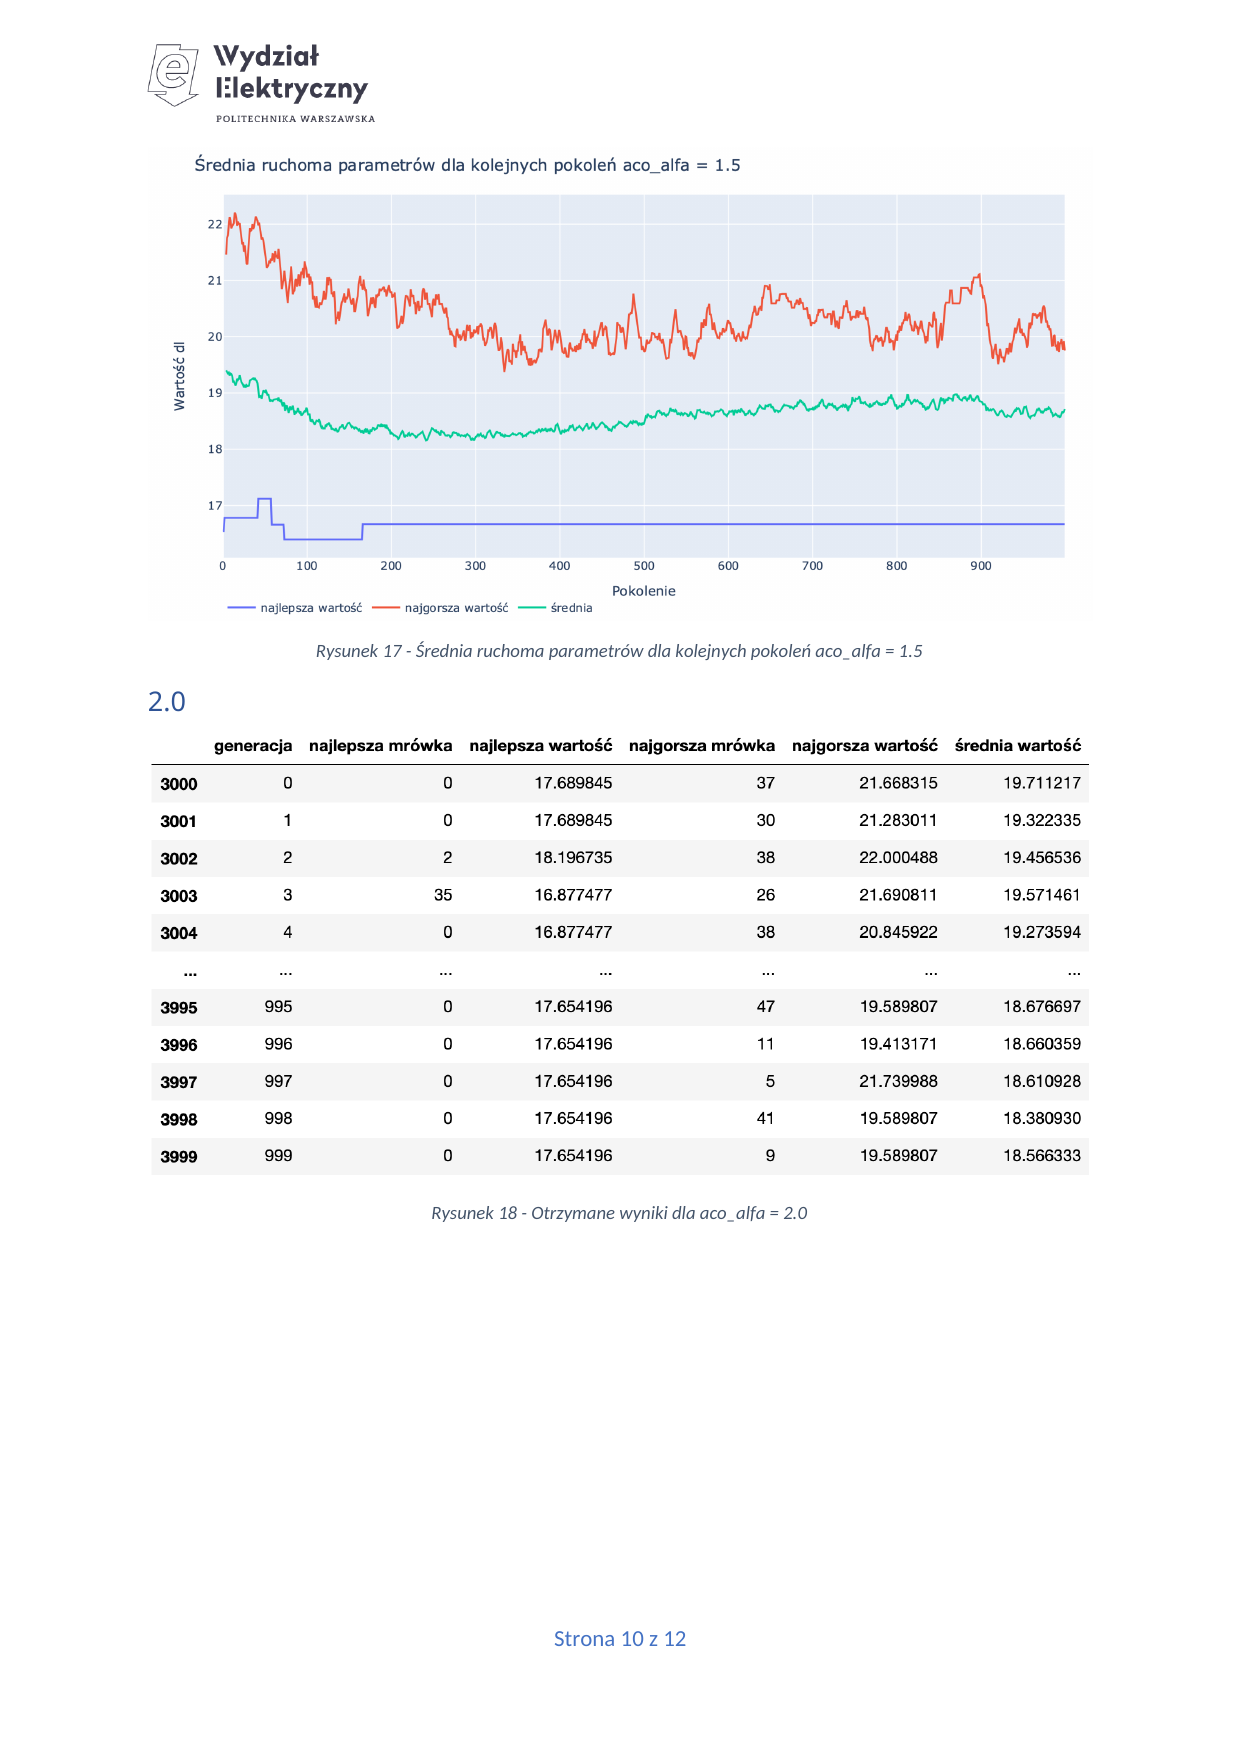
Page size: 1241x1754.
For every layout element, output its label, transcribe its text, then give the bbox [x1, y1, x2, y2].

picture [147, 44, 375, 122]
picture [147, 147, 1093, 621]
text Rysunek 17 - Średnia ruchoma parametrów dla kolejnych pokoleń aco_alfa = 1.5 [148, 639, 1093, 662]
subtitle 2.0 [148, 683, 1093, 719]
text Rysunek 18 - Otrzymane wyniki dla aco_alfa = 2.0 [148, 1201, 1093, 1224]
picture [147, 722, 1093, 1183]
